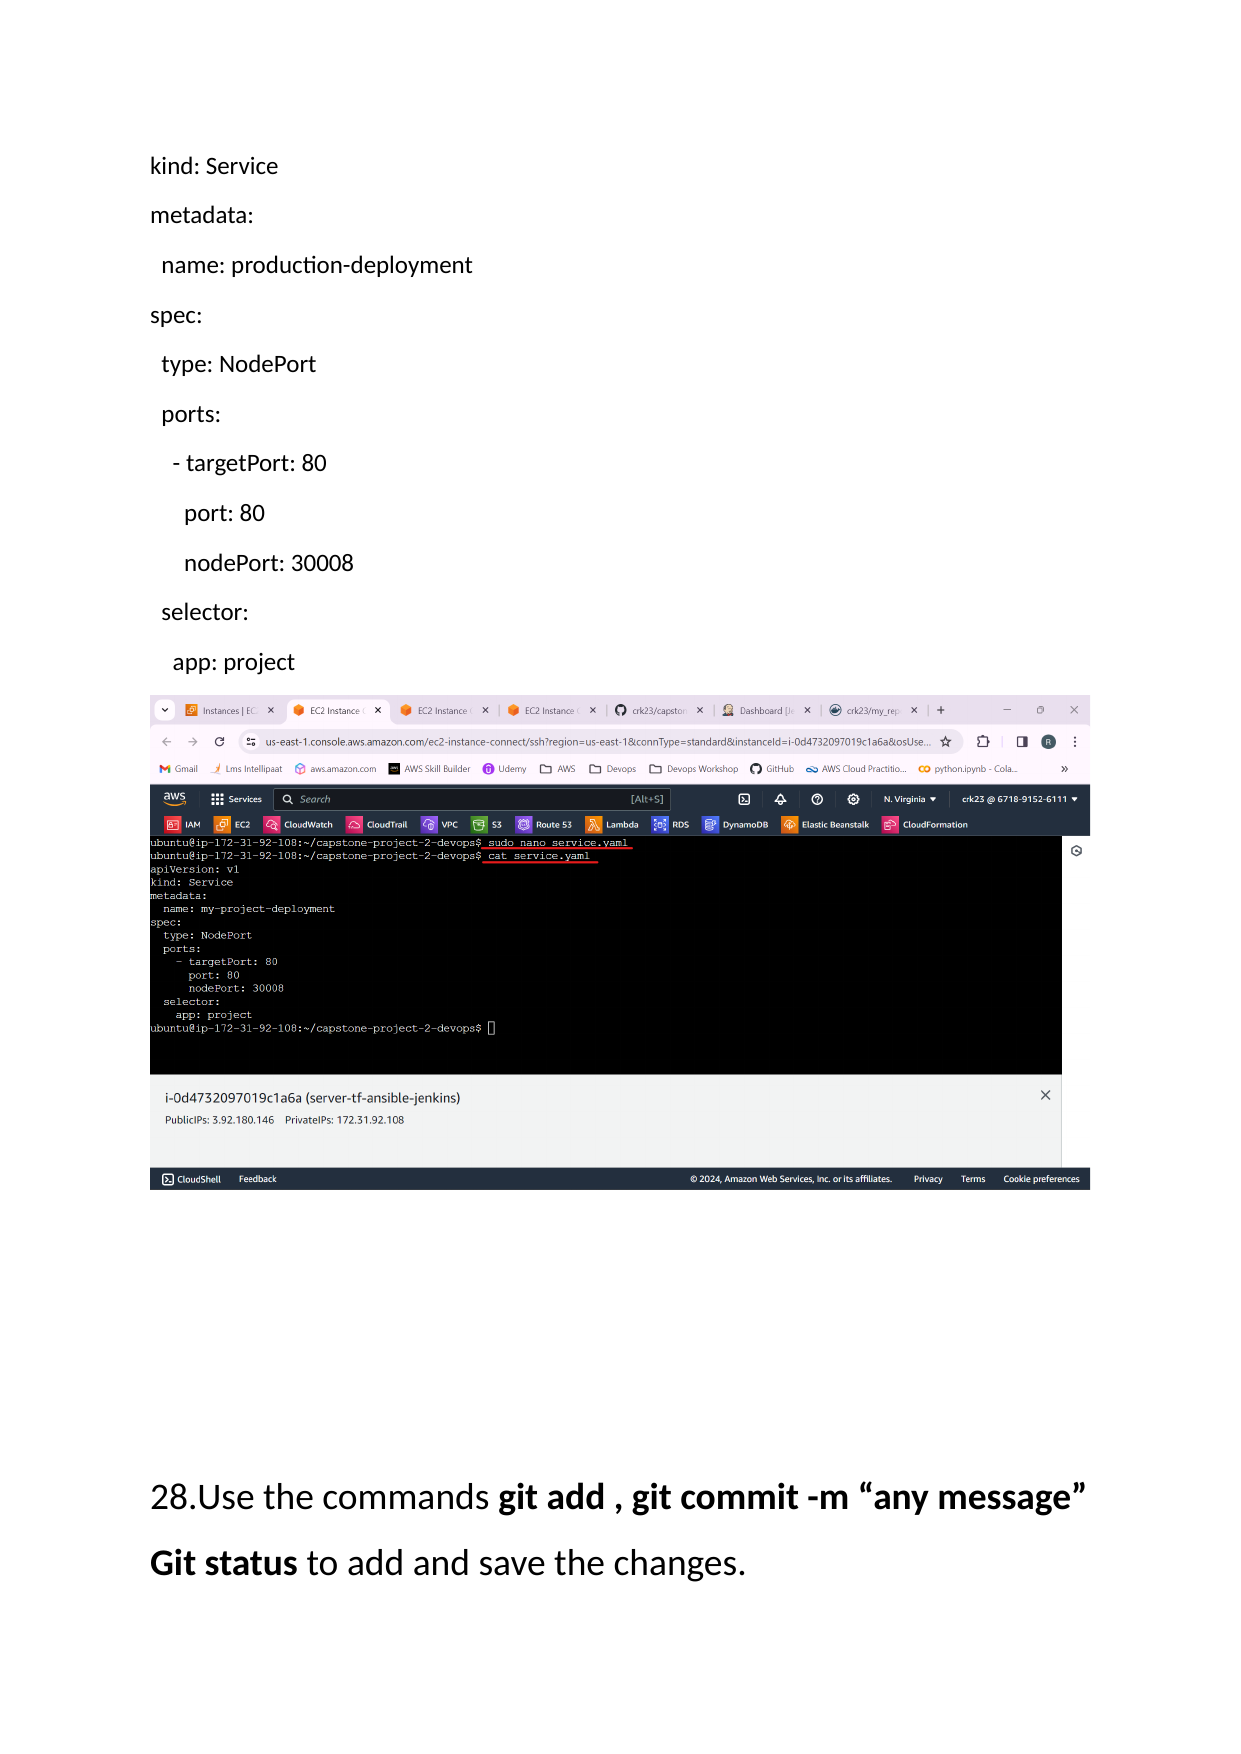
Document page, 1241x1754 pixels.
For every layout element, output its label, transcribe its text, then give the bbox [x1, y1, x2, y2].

text Git status to add and save the changes. [150, 1539, 1090, 1585]
text ports: [150, 398, 1090, 428]
text name: production-deployment [150, 249, 1090, 280]
text 28.Use the commands git add , git commit -m “any message” [150, 1473, 1090, 1519]
text port: 80 [150, 497, 1090, 528]
text app: project [150, 646, 1090, 676]
picture [150, 695, 1091, 1190]
text spec: [150, 299, 1090, 329]
text metadata: [150, 199, 1090, 230]
text selector: [150, 596, 1090, 627]
text - targetPort: 80 [150, 447, 1090, 478]
text nodePort: 30008 [150, 547, 1090, 577]
text type: NodePort [150, 348, 1090, 379]
text kind: Service [150, 150, 1090, 181]
